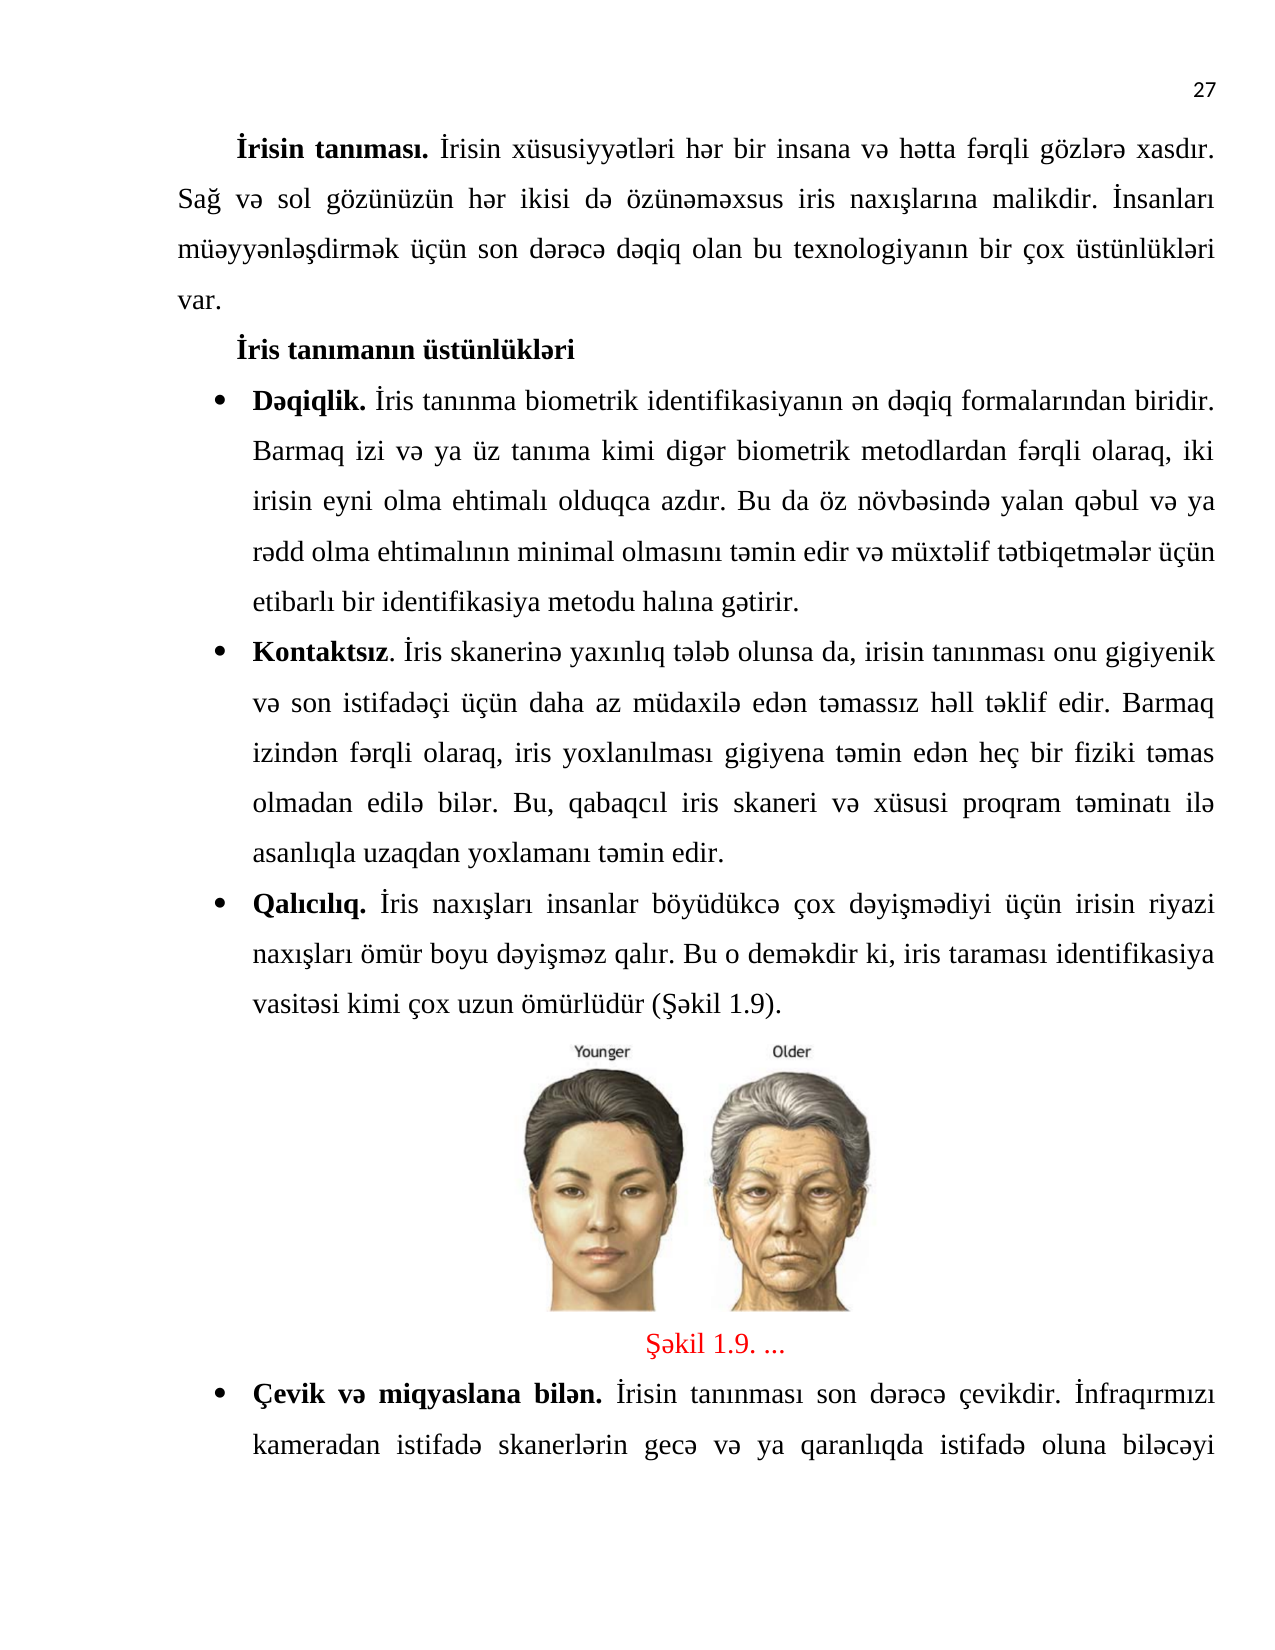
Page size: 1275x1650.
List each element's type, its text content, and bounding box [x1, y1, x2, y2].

text İris tanımanın üstünlükləri [177, 332, 1216, 366]
text Şəkil 1.9. ... [215, 1326, 1216, 1359]
list Kontaktsız. İris skanerinə yaxınlıq tələb olunsa da, irisin tanınması onu gigiyenik və son istifadəçi üçün daha az müdaxilə edən təmassız həll təklif edir. Barmaq izindən fərqli olaraq, iris yoxlanılması gigiyena təmin edən heç bir fiziki təmas olmadan edilə bilər. Bu, qabaqcıl iris skaneri və xüsusi proqram təminatı ilə asanlıqla uzaqdan yoxlamanı təmin edir. [215, 634, 1216, 869]
list Dəqiqlik. İris tanınma biometrik identifikasiyanın ən dəqiq formalarından biridir. Barmaq izi və ya üz tanıma kimi digər biometrik metodlardan fərqli olaraq, iki irisin eyni olma ehtimalı olduqca azdır. Bu da öz növbəsində yalan qəbul və ya rədd olma ehtimalının minimal olmasını təmin edir və müxtəlif tətbiqetmələr üçün etibarlı bir identifikasiya metodu halına gətirir. [215, 383, 1216, 617]
text İrisin tanıması. İrisin xüsusiyyətləri hər bir insana və hətta fərqli gözlərə xasdır. Sağ və sol gözünüzün hər ikisi də özünəməxsus iris naxışlarına malikdir. İnsanları müəyyənləşdirmək üçün son dərəcə dəqiq olan bu texnologiyanın bir çox üstünlükləri var. [177, 131, 1216, 316]
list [215, 1376, 1216, 1460]
picture [504, 1037, 889, 1312]
list Qalıcılıq. İris naxışları insanlar böyüdükcə çox dəyişmədiyi üçün irisin riyazi naxışları ömür boyu dəyişməz qalır. Bu o deməkdir ki, iris taraması identifikasiya vasitəsi kimi çox uzun ömürlüdür (Şəkil 1.9). [215, 886, 1216, 1020]
